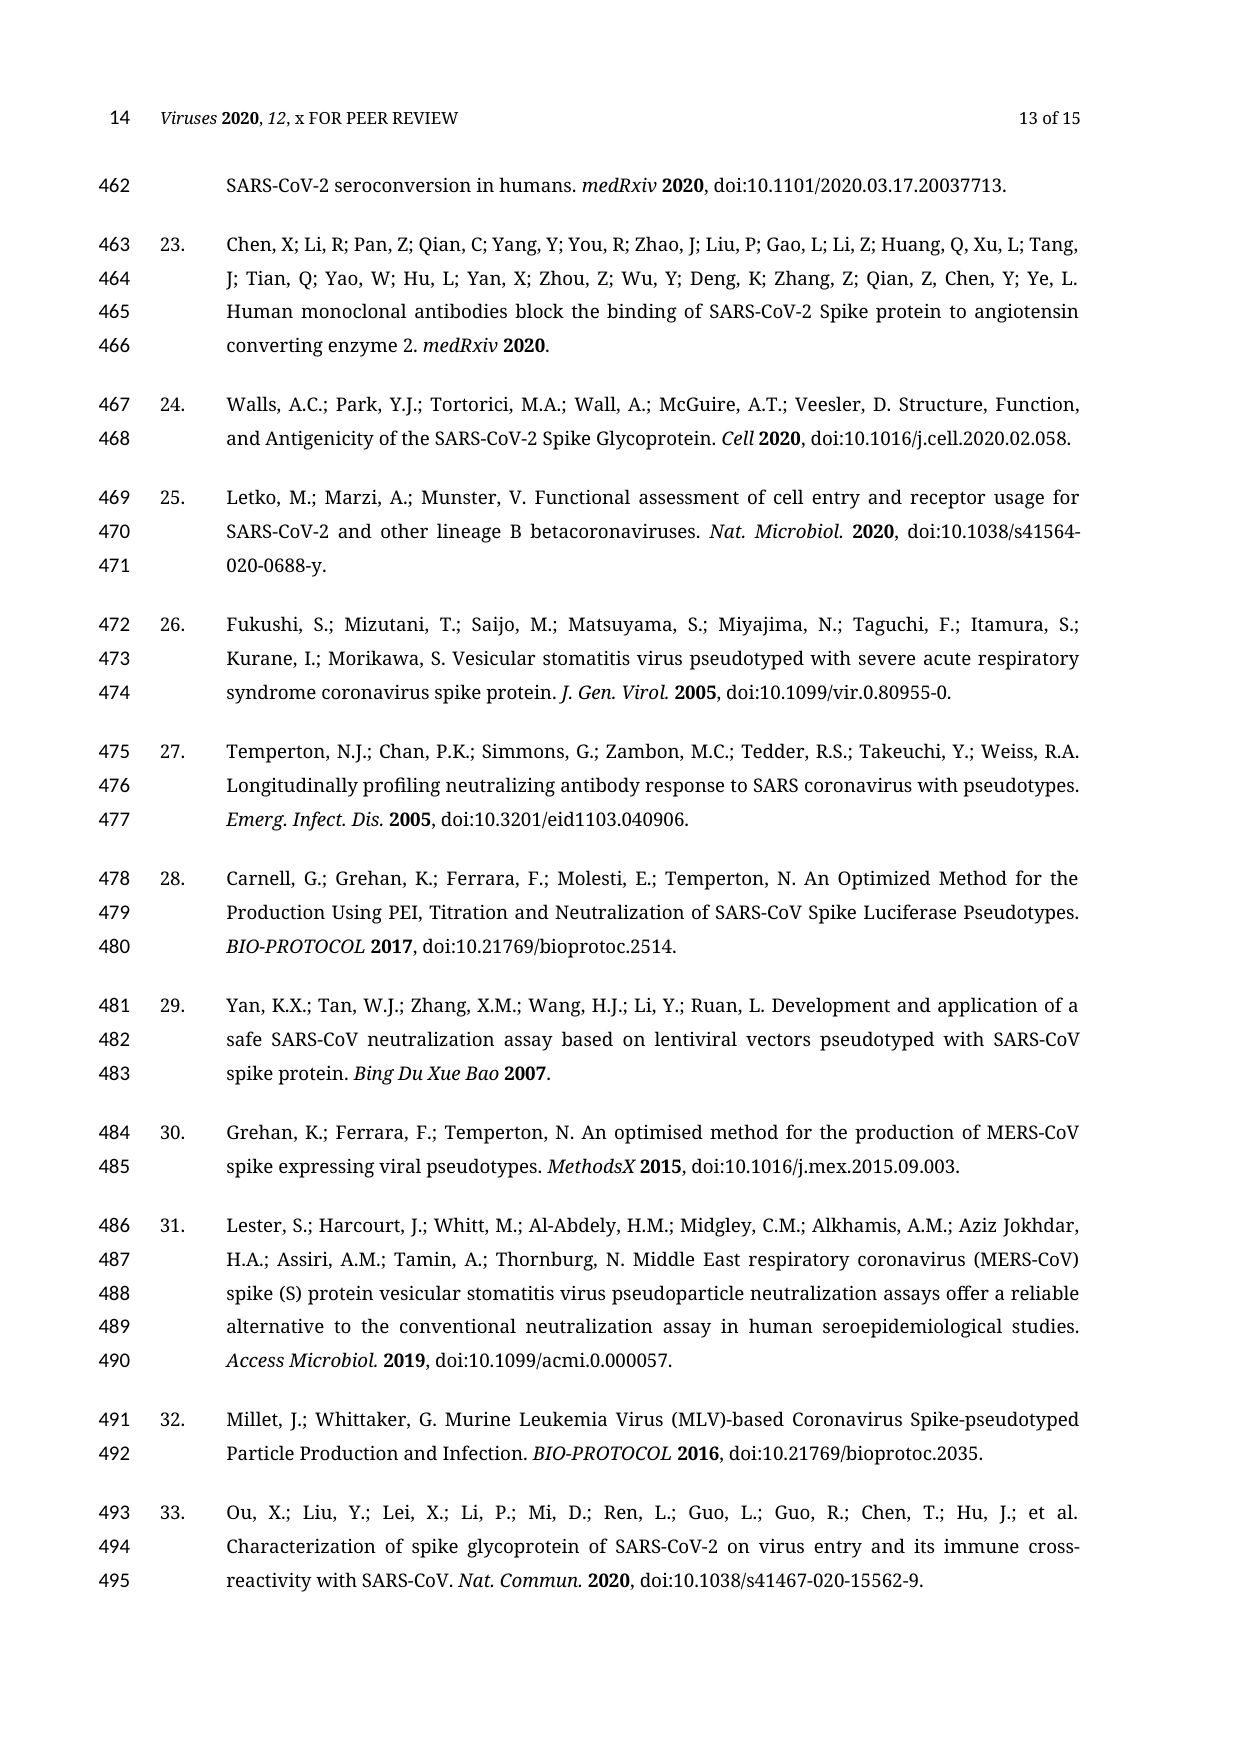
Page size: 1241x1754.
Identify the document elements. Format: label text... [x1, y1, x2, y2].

text 25. Letko, M.; Marzi, A.; Munster, V. Functional assessment of cell entry and receptor usage for SARS-CoV-2 and other lineage B betacoronaviruses. Nat. Microbiol. 2020, doi:10.1038/s41564-020-0688-y. [159, 480, 1081, 582]
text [159, 168, 1081, 202]
text 30. Grehan, K.; Ferrara, F.; Temperton, N. An optimised method for the production of MERS-CoV spike expressing viral pseudotypes. MethodsX 2015, doi:10.1016/j.mex.2015.09.003. [159, 1115, 1081, 1183]
text 23. Chen, X; Li, R; Pan, Z; Qian, C; Yang, Y; You, R; Zhao, J; Liu, P; Gao, L; Li, Z; Huang, Q, Xu, L; Tang, J; Tian, Q; Yao, W; Hu, L; Yan, X; Zhou, Z; Wu, Y; Deng, K; Zhang, Z; Qian, Z, Chen, Y; Ye, L. Human monoclonal antibodies block the binding of SARS-CoV-2 Spike protein to angiotensin converting enzyme 2. medRxiv 2020. [159, 227, 1081, 362]
text 27. Temperton, N.J.; Chan, P.K.; Simmons, G.; Zambon, M.C.; Tedder, R.S.; Takeuchi, Y.; Weiss, R.A. Longitudinally profiling neutralizing antibody response to SARS coronavirus with pseudotypes. Emerg. Infect. Dis. 2005, doi:10.3201/eid1103.040906. [159, 734, 1081, 836]
text 29. Yan, K.X.; Tan, W.J.; Zhang, X.M.; Wang, H.J.; Li, Y.; Ruan, L. Development and application of a safe SARS-CoV neutralization assay based on lentiviral vectors pseudotyped with SARS-CoV spike protein. Bing Du Xue Bao 2007. [159, 988, 1081, 1090]
text 33. Ou, X.; Liu, Y.; Lei, X.; Li, P.; Mi, D.; Ren, L.; Guo, L.; Guo, R.; Chen, T.; Hu, J.; et al. Characterization of spike glycoprotein of SARS-CoV-2 on virus entry and its immune cross-reactivity with SARS-CoV. Nat. Commun. 2020, doi:10.1038/s41467-020-15562-9. [159, 1495, 1081, 1597]
text 31. Lester, S.; Harcourt, J.; Whitt, M.; Al-Abdely, H.M.; Midgley, C.M.; Alkhamis, A.M.; Aziz Jokhdar, H.A.; Assiri, A.M.; Tamin, A.; Thornburg, N. Middle East respiratory coronavirus (MERS-CoV) spike (S) protein vesicular stomatitis virus pseudoparticle neutralization assays offer a reliable alternative to the conventional neutralization assay in human seroepidemiological studies. Access Microbiol. 2019, doi:10.1099/acmi.0.000057. [159, 1208, 1081, 1377]
text 32. Millet, J.; Whittaker, G. Murine Leukemia Virus (MLV)-based Coronavirus Spike-pseudotyped Particle Production and Infection. BIO-PROTOCOL 2016, doi:10.21769/bioprotoc.2035. [159, 1402, 1081, 1470]
text 28. Carnell, G.; Grehan, K.; Ferrara, F.; Molesti, E.; Temperton, N. An Optimized Method for the Production Using PEI, Titration and Neutralization of SARS-CoV Spike Luciferase Pseudotypes. BIO-PROTOCOL 2017, doi:10.21769/bioprotoc.2514. [159, 861, 1081, 963]
text 24. Walls, A.C.; Park, Y.J.; Tortorici, M.A.; Wall, A.; McGuire, A.T.; Veesler, D. Structure, Function, and Antigenicity of the SARS-CoV-2 Spike Glycoprotein. Cell 2020, doi:10.1016/j.cell.2020.02.058. [159, 387, 1081, 455]
text 26. Fukushi, S.; Mizutani, T.; Saijo, M.; Matsuyama, S.; Miyajima, N.; Taguchi, F.; Itamura, S.; Kurane, I.; Morikawa, S. Vesicular stomatitis virus pseudotyped with severe acute respiratory syndrome coronavirus spike protein. J. Gen. Virol. 2005, doi:10.1099/vir.0.80955-0. [159, 607, 1081, 709]
